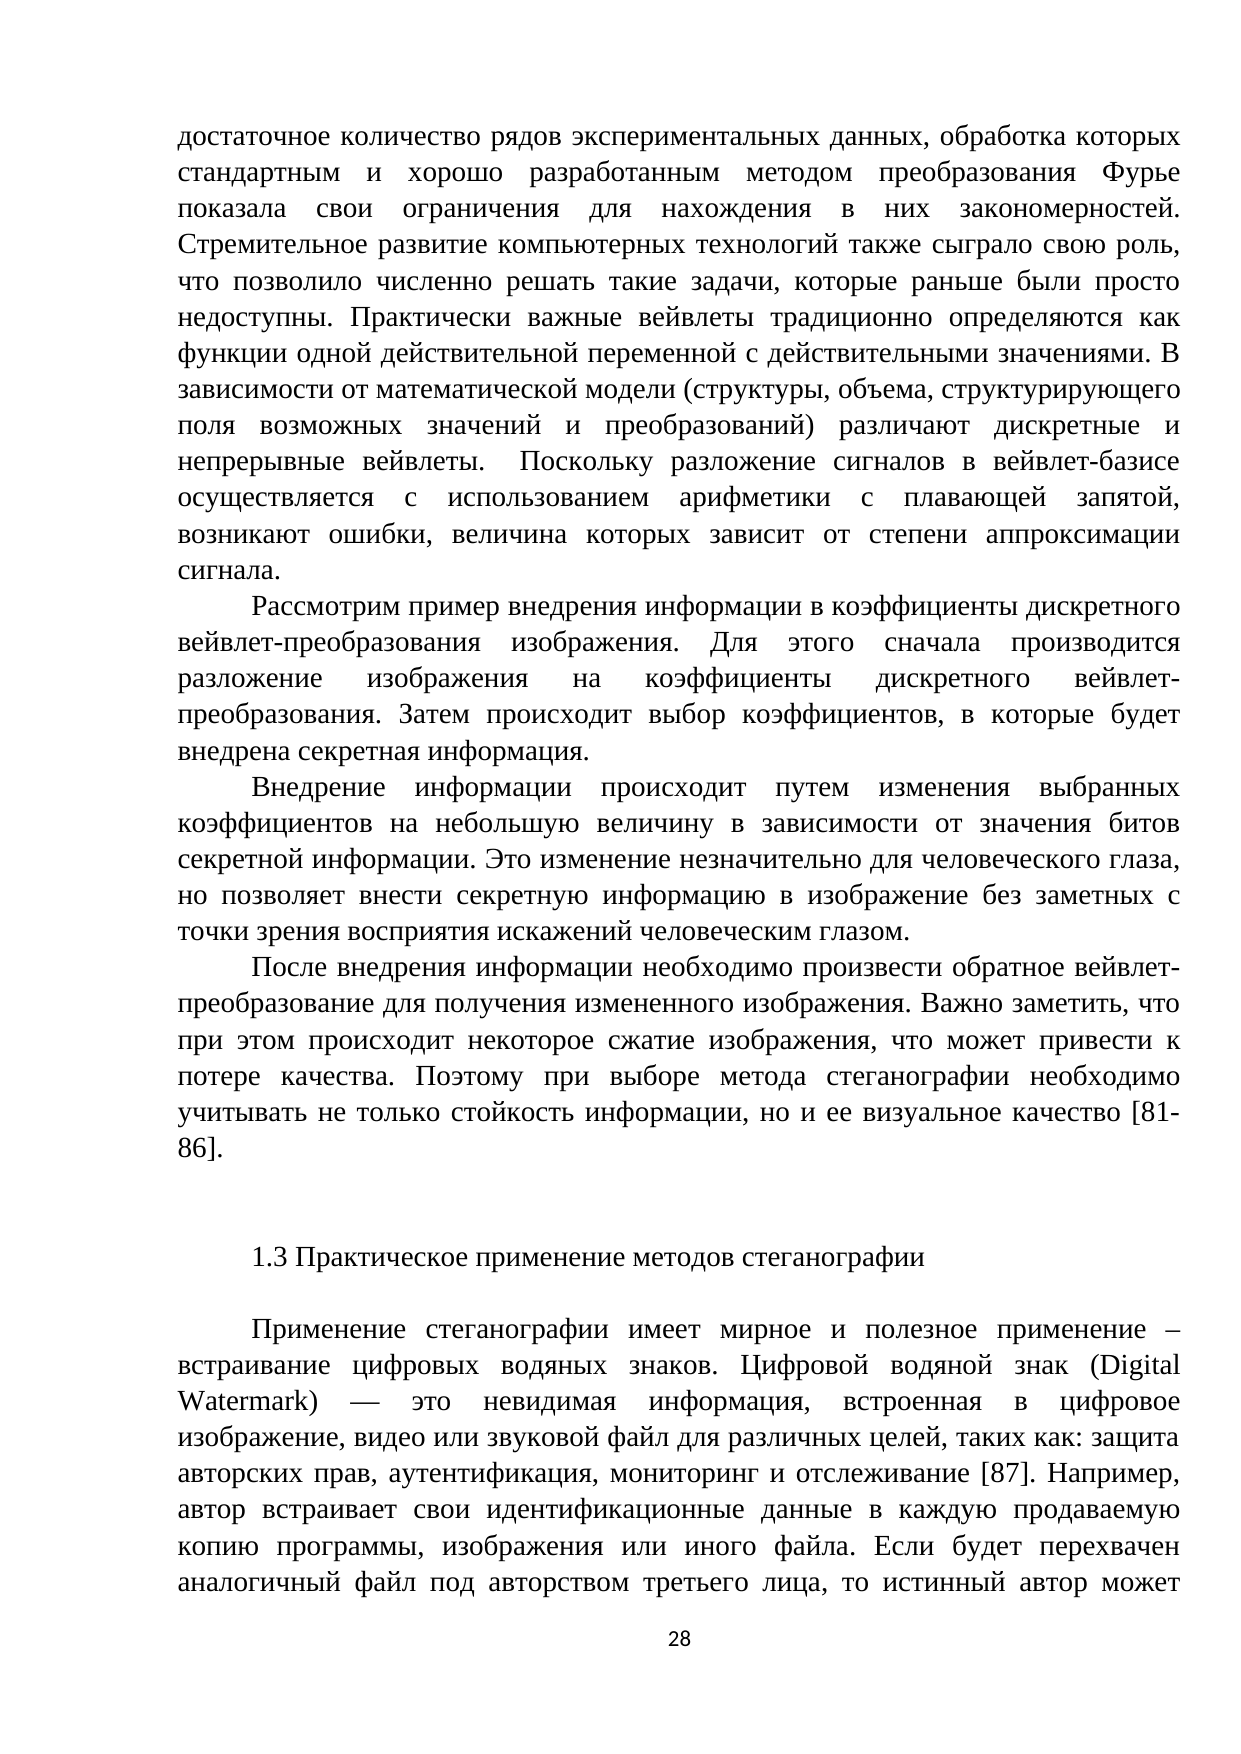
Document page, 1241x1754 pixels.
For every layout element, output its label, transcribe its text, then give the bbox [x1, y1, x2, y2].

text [177, 118, 1181, 585]
text После внедрения информации необходимо произвести обратное вейвлет-преобразование для получения измененного изображения. Важно заметить, что при этом происходит некоторое сжатие изображения, что может привести к потере качества. Поэтому при выборе метода стеганографии необходимо учитывать не только стойкость информации, но и ее визуальное качество [81-86]. [177, 949, 1181, 1164]
subtitle 1.3 Практическое применение методов стеганографии [177, 1239, 1181, 1272]
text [177, 1311, 1181, 1597]
text Внедрение информации происходит путем изменения выбранных коэффициентов на небольшую величину в зависимости от значения битов секретной информации. Это изменение незначительно для человеческого глаза, но позволяет внести секретную информацию в изображение без заметных с точки зрения восприятия искажений человеческим глазом. [177, 769, 1181, 947]
text Рассмотрим пример внедрения информации в коэффициенты дискретного вейвлет-преобразования изображения. Для этого сначала производится разложение изображения на коэффициенты дискретного вейвлет-преобразования. Затем происходит выбор коэффициентов, в которые будет внедрена секретная информация. [177, 588, 1181, 766]
